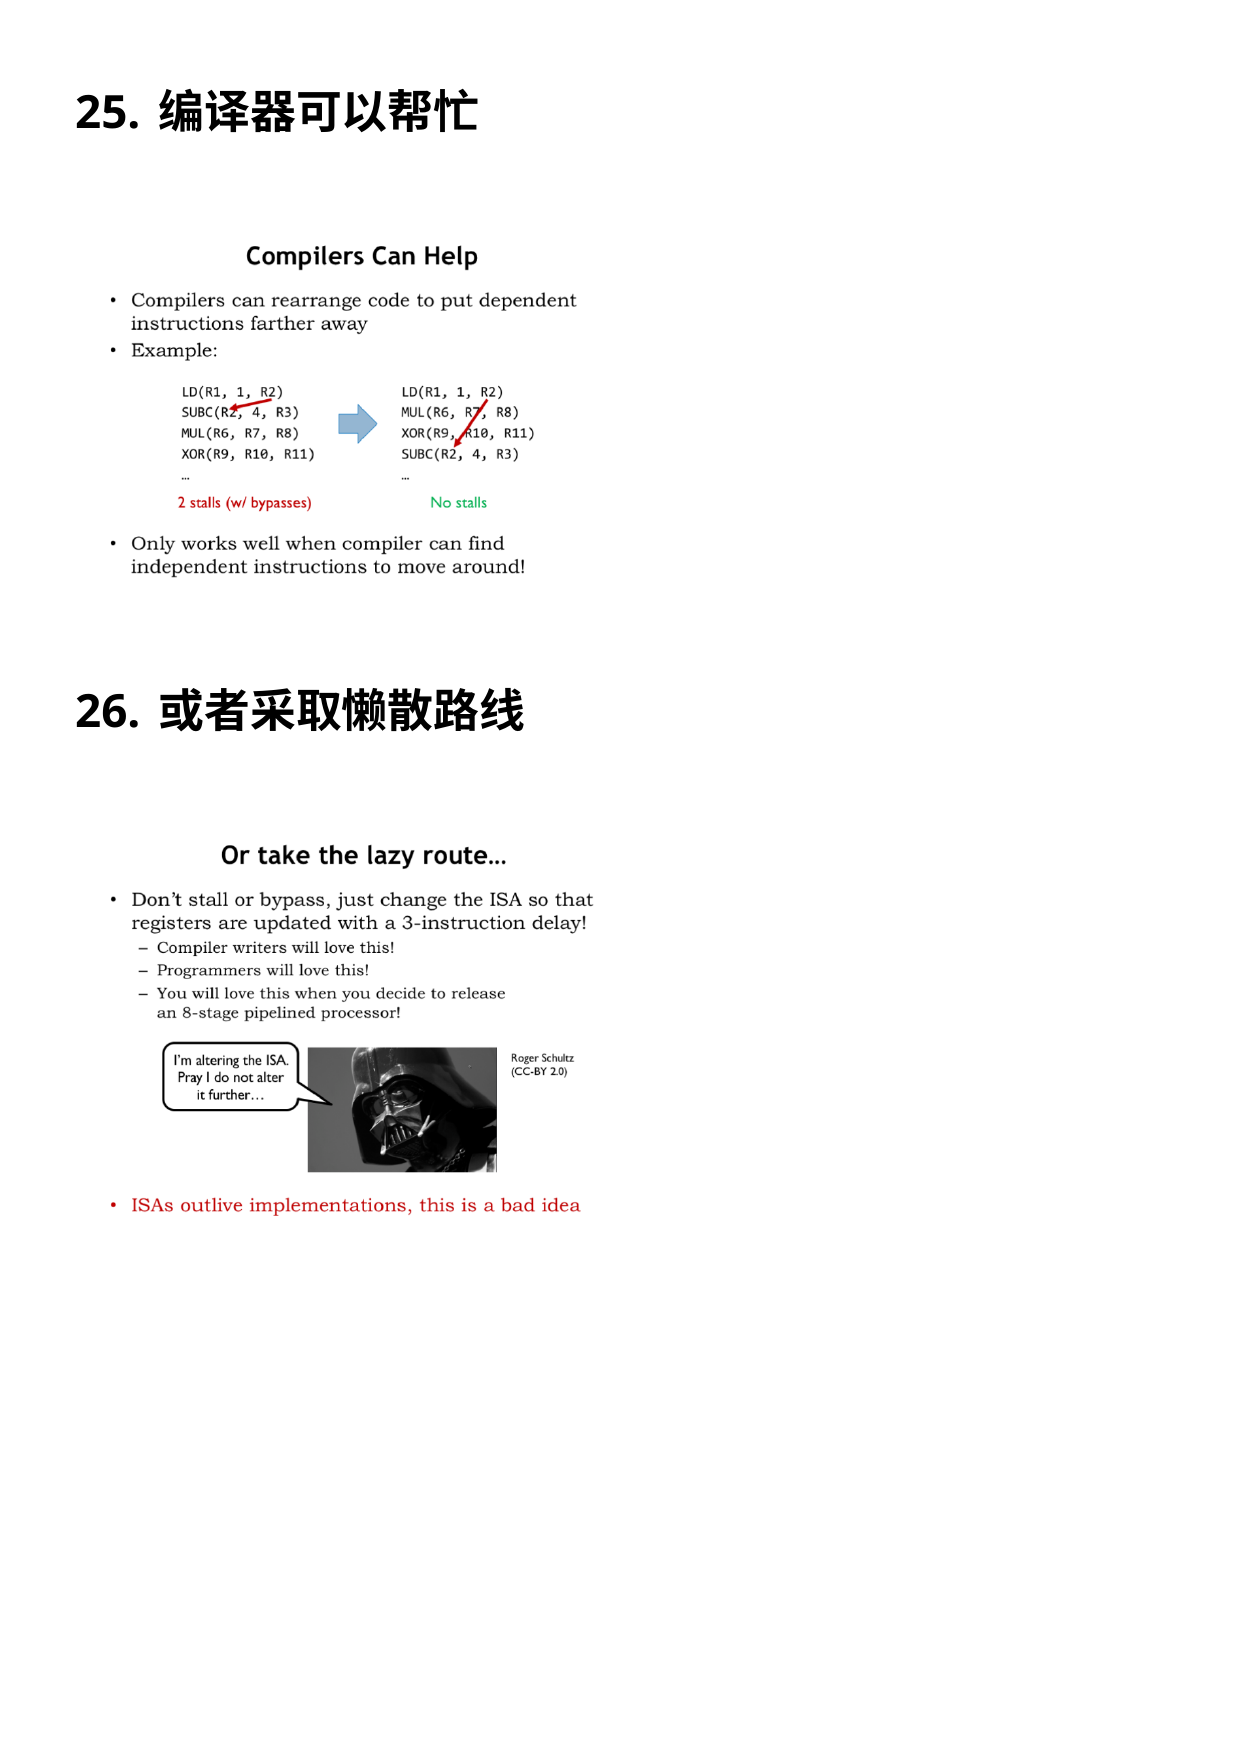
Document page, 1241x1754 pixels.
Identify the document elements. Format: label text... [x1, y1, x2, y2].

picture [75, 816, 653, 1249]
picture [75, 217, 649, 648]
subtitle 或者采取懒散路线 [75, 674, 1165, 741]
subtitle 编译器可以帮忙 [75, 75, 1165, 142]
